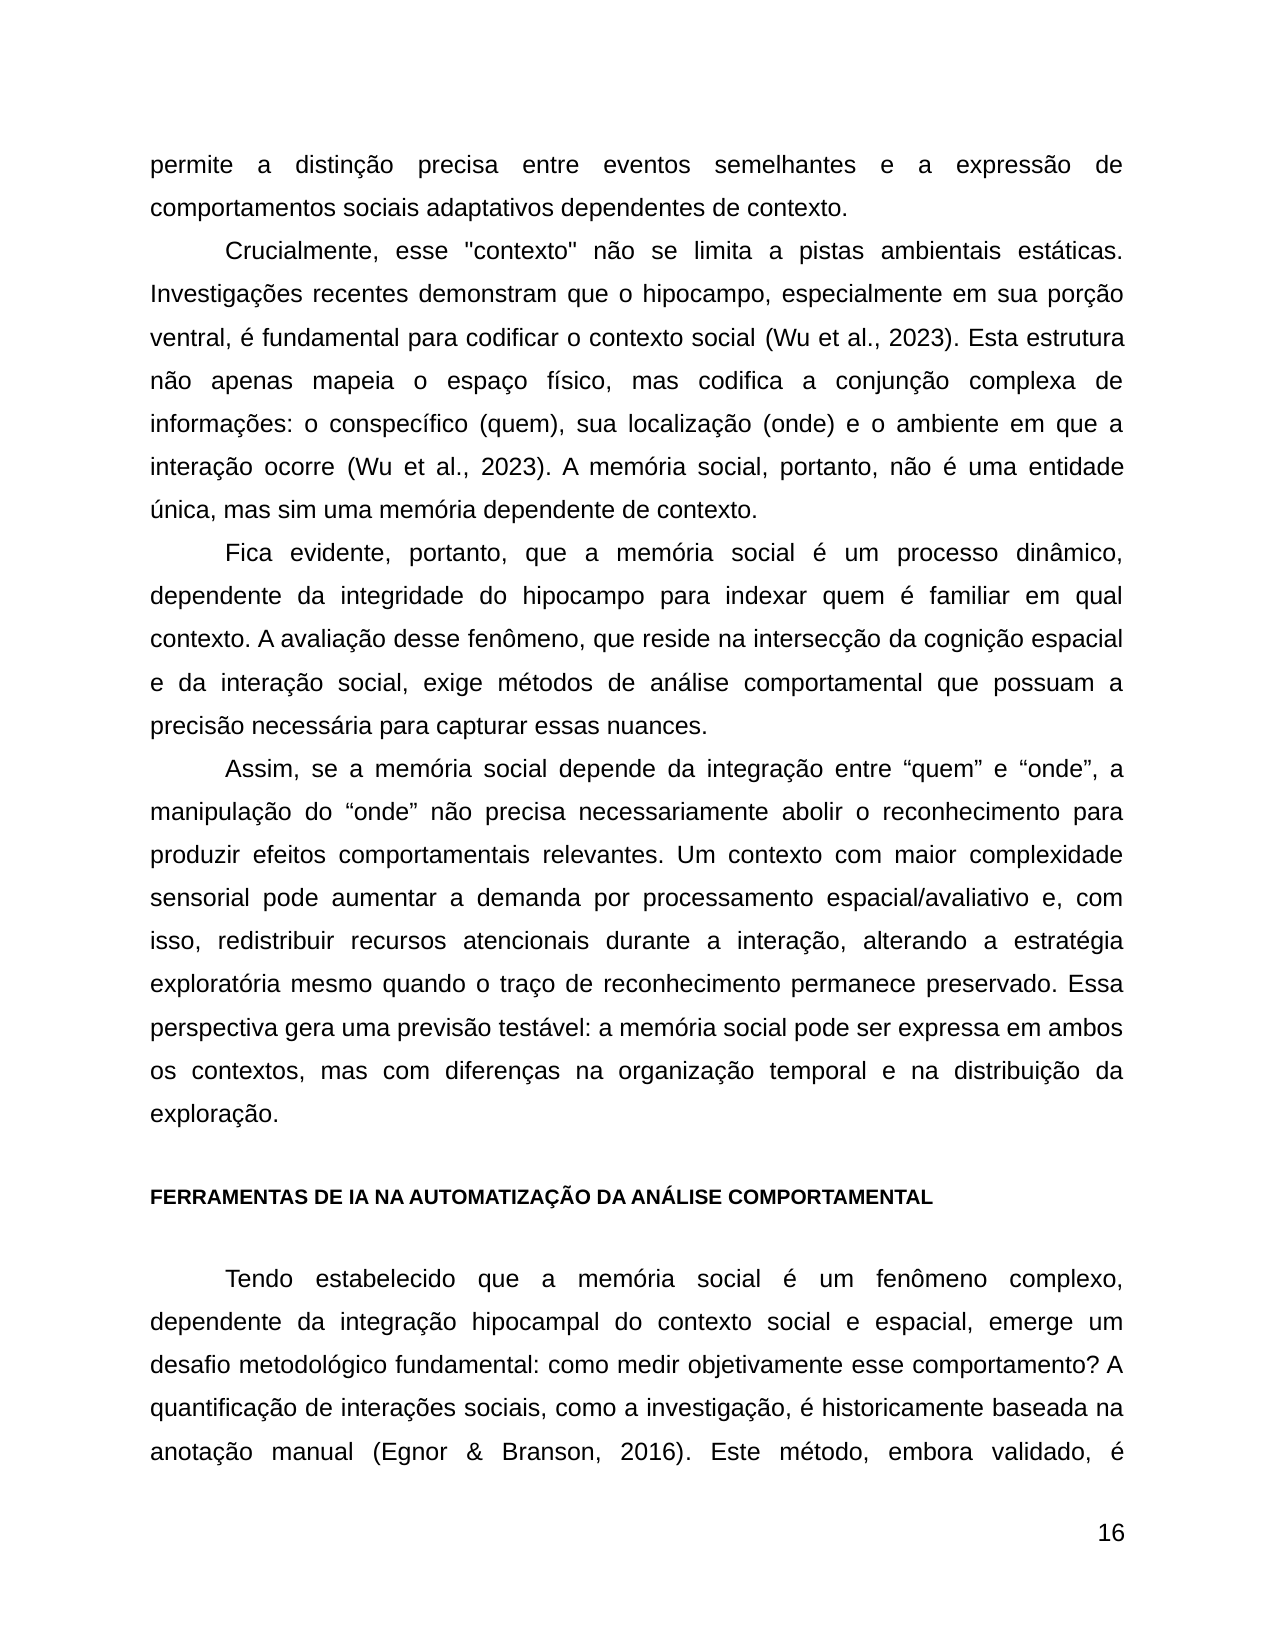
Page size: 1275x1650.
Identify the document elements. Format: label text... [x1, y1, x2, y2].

text Fica evidente, portanto, que a memória social é um processo dinâmico, dependente da integridade do hipocampo para indexar quem é familiar em qual contexto. A avaliação desse fenômeno, que reside na intersecção da cognição espacial e da interação social, exige métodos de análise comportamental que possuam a precisão necessária para capturar essas nuances. [150, 538, 1125, 739]
text Assim, se a memória social depende da integração entre “quem” e “onde”, a manipulação do “onde” não precisa necessariamente abolir o reconhecimento para produzir efeitos comportamentais relevantes. Um contexto com maior complexidade sensorial pode aumentar a demanda por processamento espacial/avaliativo e, com isso, redistribuir recursos atencionais durante a interação, alterando a estratégia exploratória mesmo quando o traço de reconhecimento permanece preservado. Essa perspectiva gera uma previsão testável: a memória social pode ser expressa em ambos os contextos, mas com diferenças na organização temporal e na distribuição da exploração. [150, 754, 1125, 1127]
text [150, 1264, 1125, 1465]
text Crucialmente, esse "contexto" não se limita a pistas ambientais estáticas. Investigações recentes demonstram que o hipocampo, especialmente em sua porção ventral, é fundamental para codificar o contexto social (Wu et al., 2023). Esta estrutura não apenas mapeia o espaço físico, mas codifica a conjunção complexa de informações: o conspecífico (quem), sua localização (onde) e o ambiente em que a interação ocorre (Wu et al., 2023). A memória social, portanto, não é uma entidade única, mas sim uma memória dependente de contexto. [150, 236, 1125, 524]
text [150, 150, 1125, 222]
subtitle FERRAMENTAS DE IA NA AUTOMATIZAÇÃO DA ANÁLISE COMPORTAMENTAL [150, 1185, 1125, 1209]
